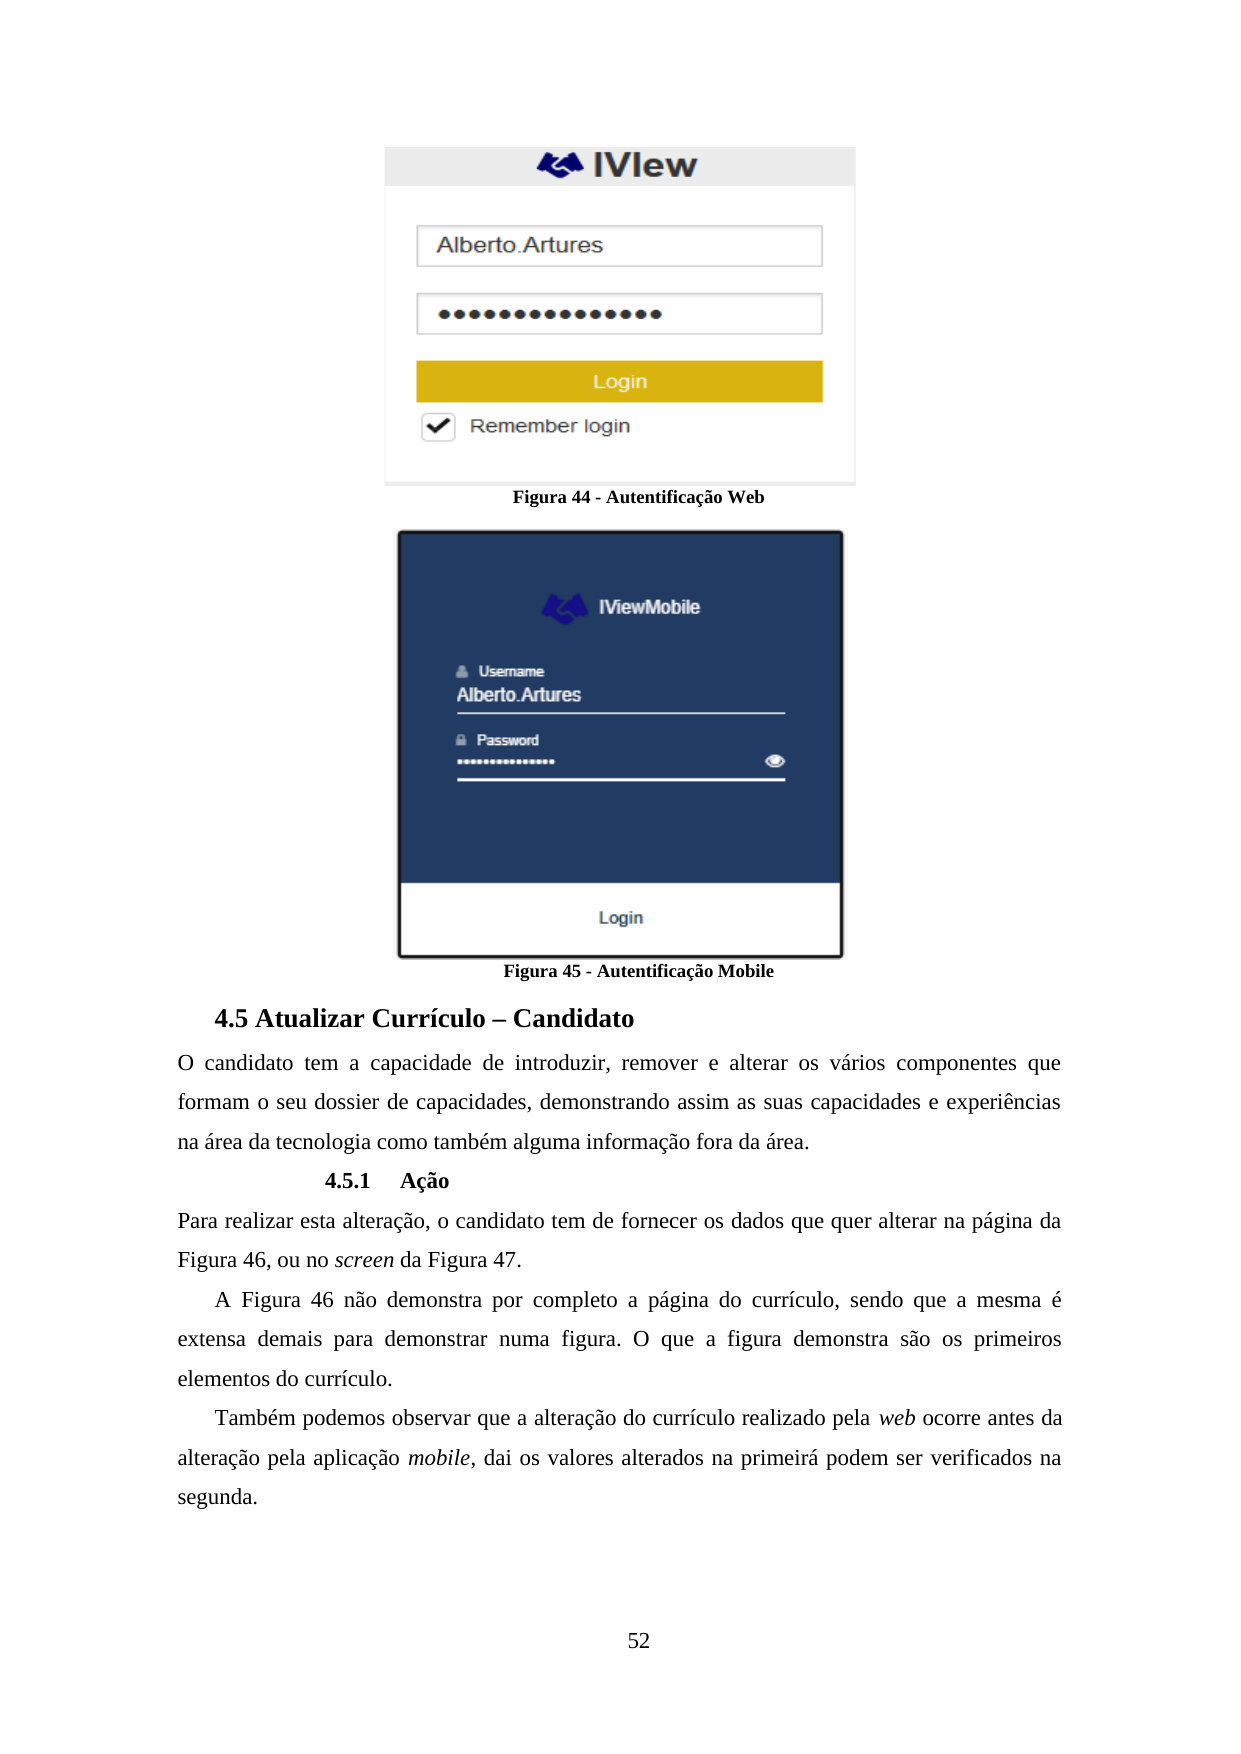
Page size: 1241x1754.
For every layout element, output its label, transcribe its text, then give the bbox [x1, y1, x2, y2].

list Ação [325, 1167, 1063, 1194]
picture [392, 528, 848, 960]
text O candidato tem a capacidade de introduzir, remover e alterar os vários componentes que formam o seu dossier de capacidades, demonstrando assim as suas capacidades e experiências na área da tecnologia como também alguma informação fora da área. [177, 1049, 1063, 1154]
text Também podemos observar que a alteração do currículo realizado pela web ocorre antes da alteração pela aplicação mobile, dai os valores alterados na primeirá podem ser verificados na segunda. [177, 1404, 1063, 1509]
picture [384, 147, 856, 486]
subtitle 4.5 Atualizar Currículo – Candidato [177, 1002, 1063, 1033]
